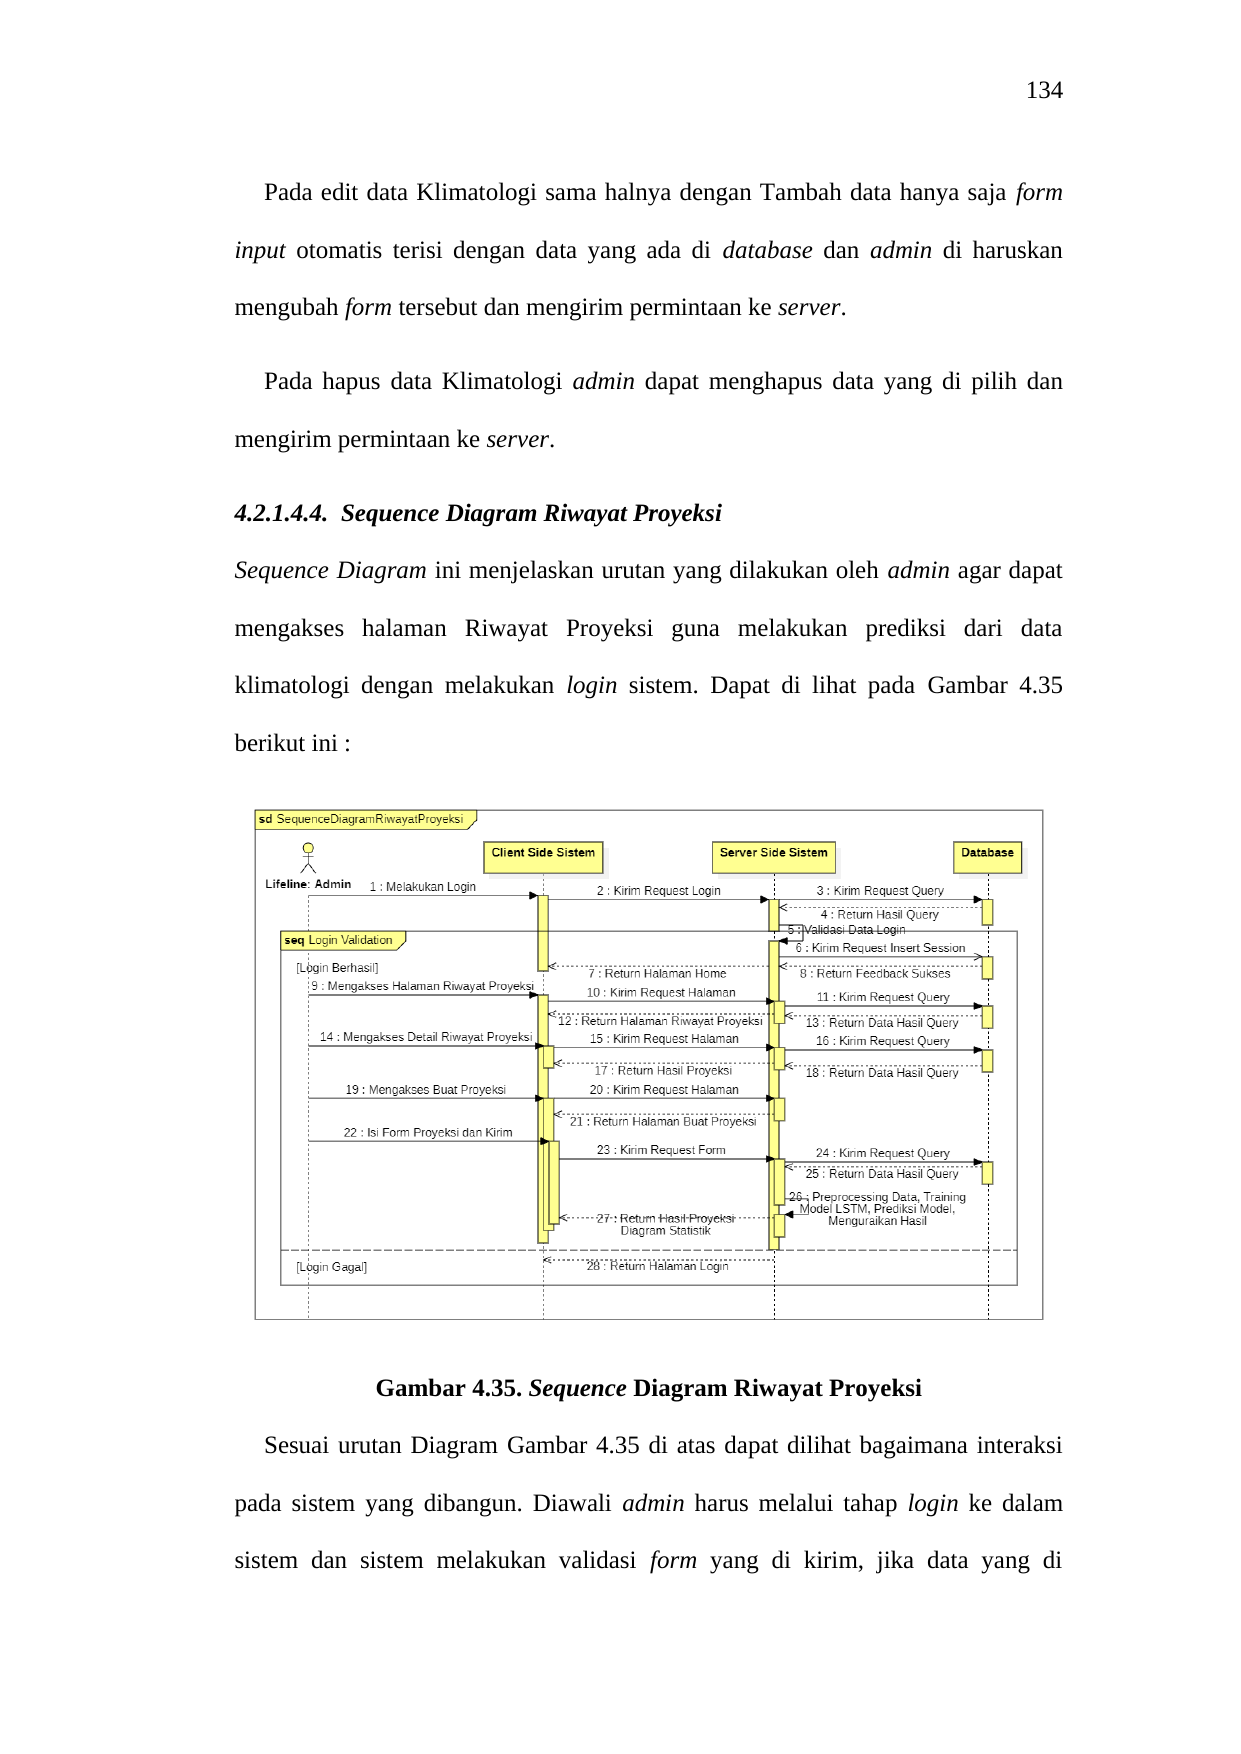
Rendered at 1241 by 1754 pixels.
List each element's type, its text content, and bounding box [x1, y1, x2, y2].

picture [247, 802, 1051, 1328]
text Pada edit data Klimatologi sama halnya dengan Tambah data hanya saja form input otomatis terisi dengan data yang ada di database dan admin di haruskan mengubah form tersebut dan mengirim permintaan ke server. [234, 177, 1063, 321]
subtitle Sequence Diagram Riwayat Proyeksi [234, 498, 1063, 527]
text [234, 1430, 1063, 1574]
text Pada hapus data Klimatologi admin dapat menghapus data yang di pilih dan mengirim permintaan ke server. [234, 366, 1063, 453]
